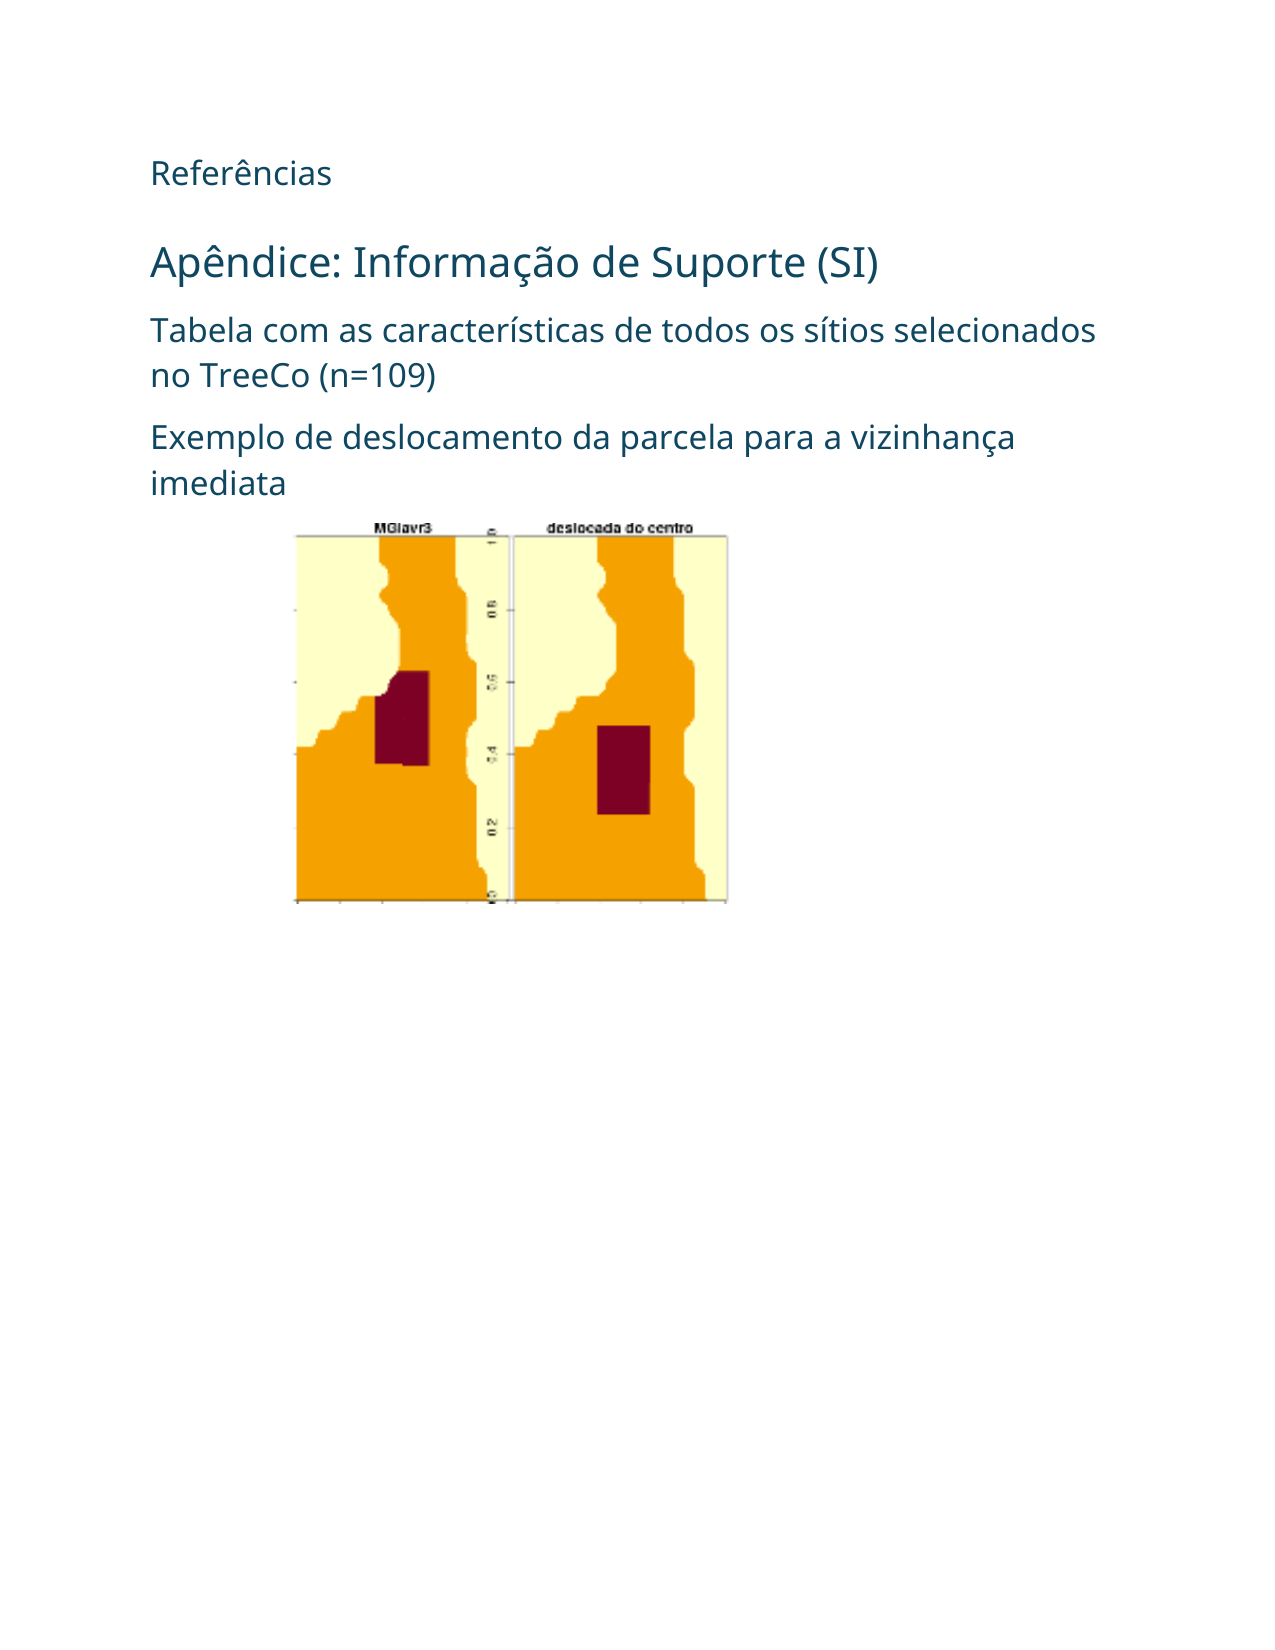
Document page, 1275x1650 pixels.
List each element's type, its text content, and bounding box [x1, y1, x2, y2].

subtitle Apêndice: Informação de Suporte (SI) [150, 233, 1125, 290]
subtitle Exemplo de deslocamento da parcela para a vizinhança imediata [150, 414, 1125, 505]
picture [168, 523, 854, 904]
subtitle Tabela com as características de todos os sítios selecionados no TreeCo (n=109) [150, 306, 1125, 397]
subtitle Referências [150, 150, 1125, 195]
